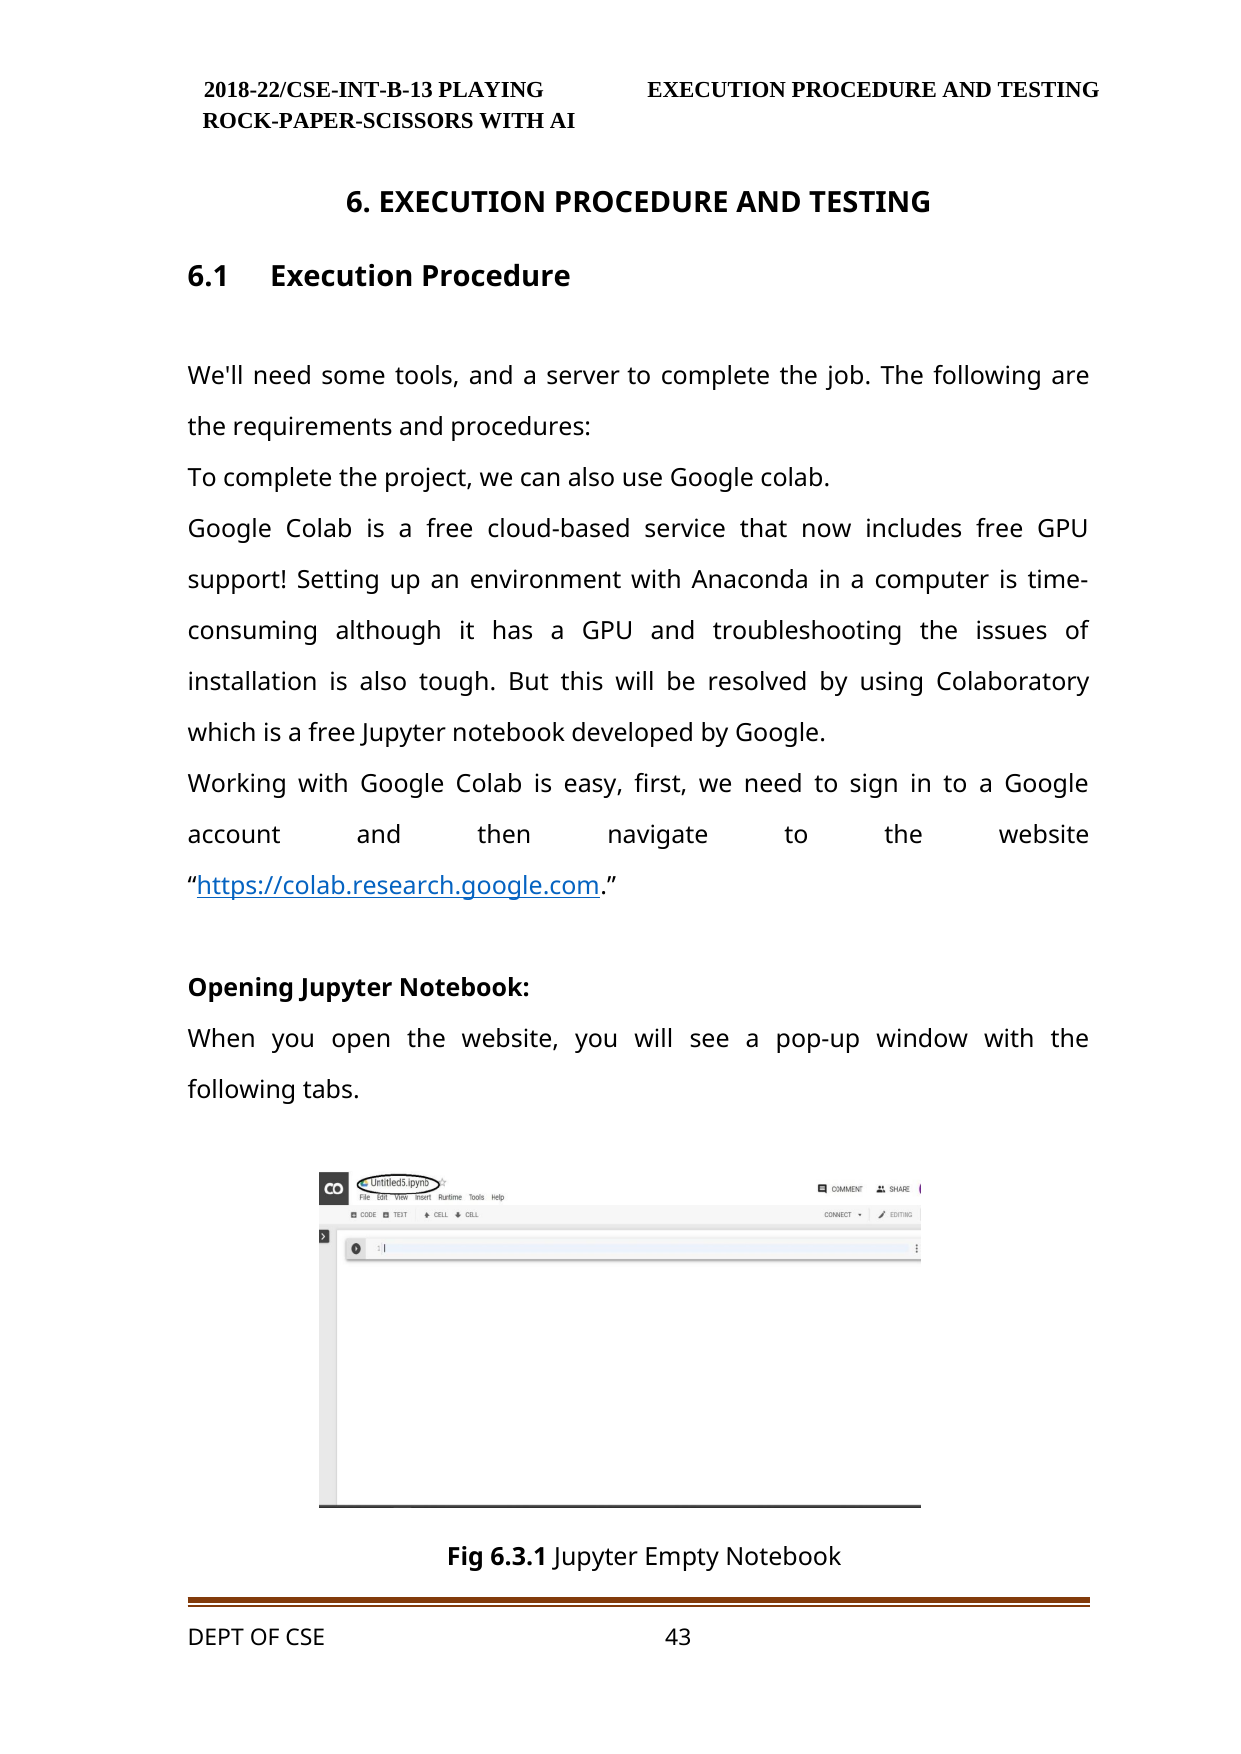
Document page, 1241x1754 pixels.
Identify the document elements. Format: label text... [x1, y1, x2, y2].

list Execution Procedure [187, 255, 1090, 295]
picture [311, 1170, 929, 1510]
text Working with Google Colab is easy, first, we need to sign in to a Google account and then navigate to the website “https://colab.research.google.com.” [187, 766, 1090, 902]
text When you open the website, you will see a pop-up window with the following tabs. [187, 1021, 1090, 1106]
text Google Colab is a free cloud-based service that now includes free GPU support! Setting up an environment with Anaconda in a computer is time-consuming although it has a GPU and troubleshooting the issues of installation is also tough. But this will be resolved by using Colaboratory which is a free Jupyter notebook developed by Google. [187, 510, 1090, 749]
text We'll need some tools, and a server to complete the job. The following are the requirements and procedures: [187, 357, 1090, 442]
text 6. EXECUTION PROCEDURE AND TESTING [187, 181, 1090, 221]
text To complete the project, we can also use Google colab. [187, 459, 1090, 493]
text Opening Jupyter Notebook: [187, 970, 1090, 1004]
